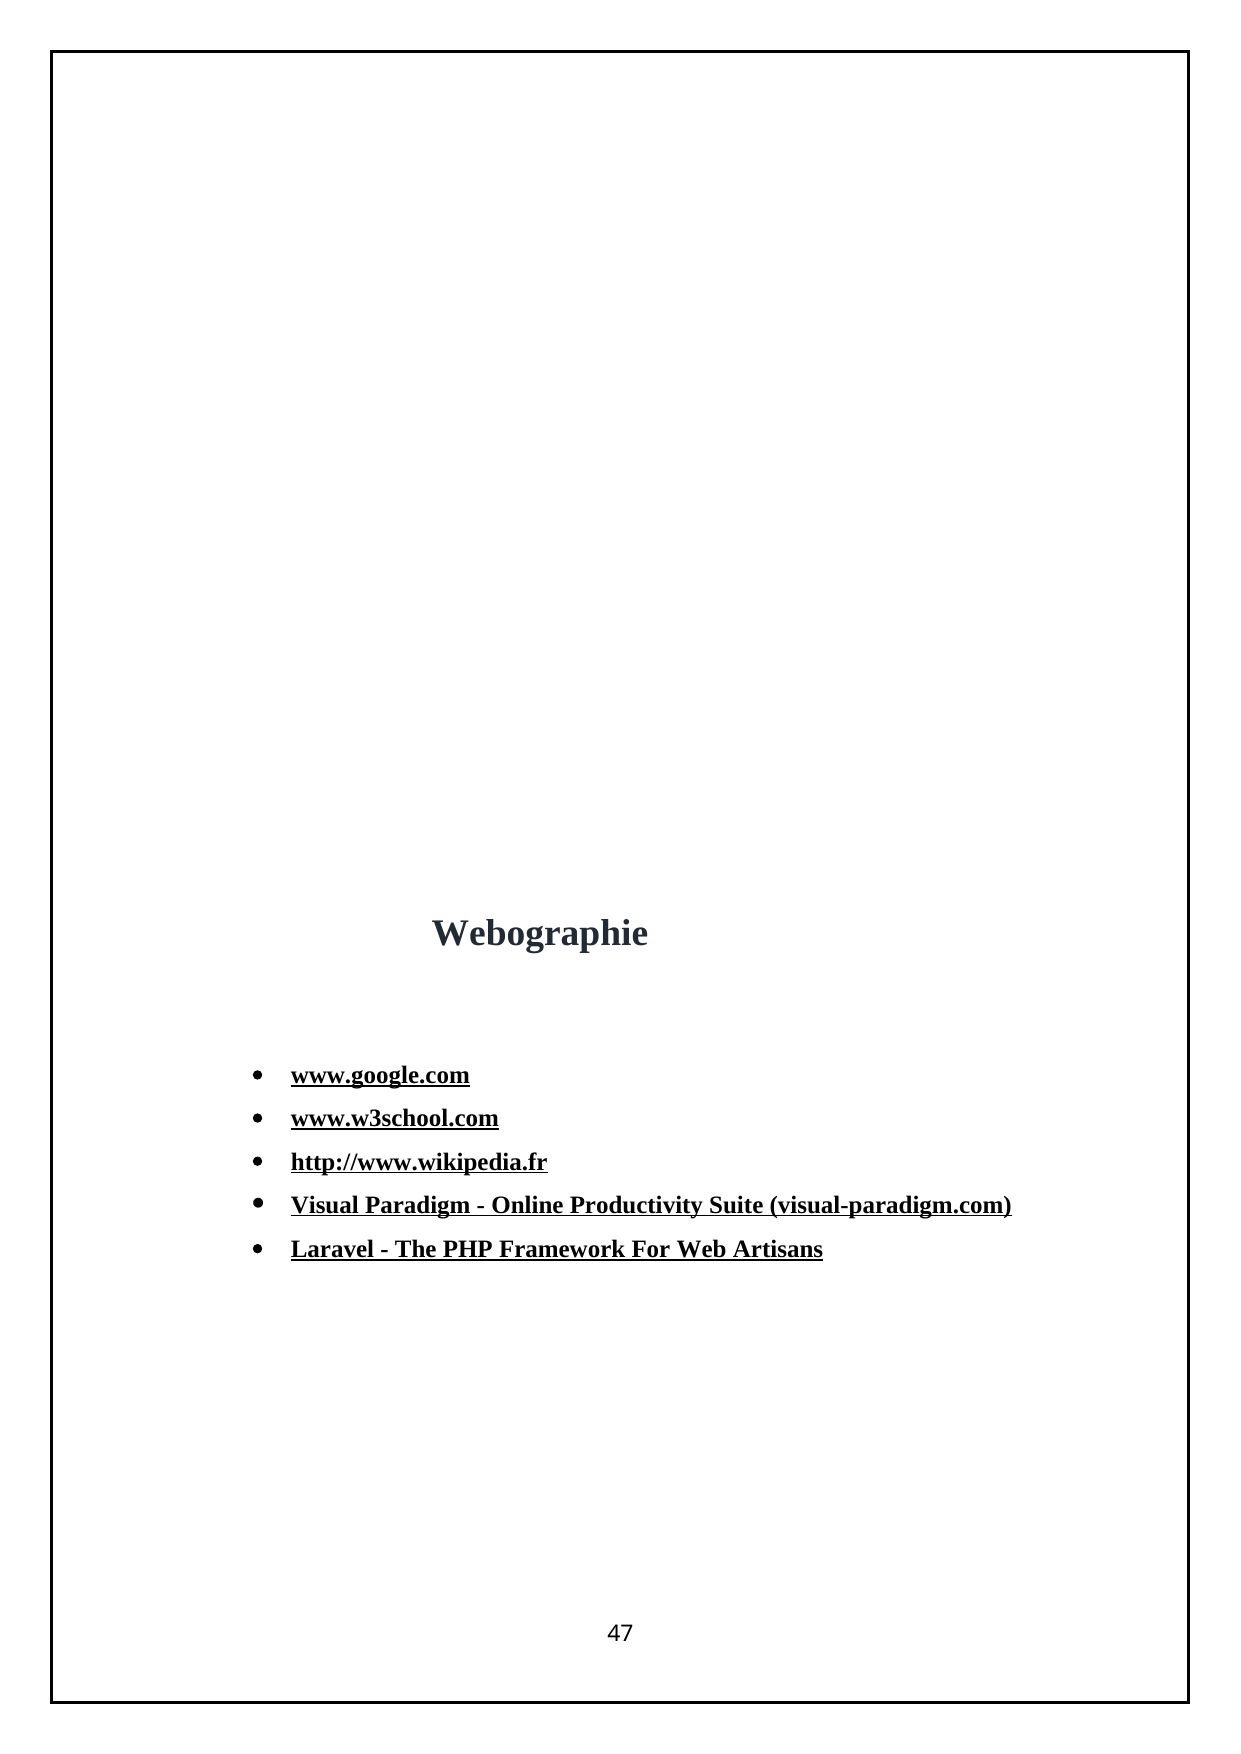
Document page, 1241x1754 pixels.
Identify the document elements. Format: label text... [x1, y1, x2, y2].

list http://www.wikipedia.fr [253, 1147, 1165, 1175]
subtitle Webographie [75, 910, 1165, 953]
list www.google.com [253, 1060, 1165, 1089]
list www.w3school.com [253, 1103, 1165, 1132]
list Laravel - The PHP Framework For Web Artisans [253, 1234, 1165, 1263]
list Visual Paradigm - Online Productivity Suite (visual-paradigm.com) [253, 1190, 1165, 1219]
